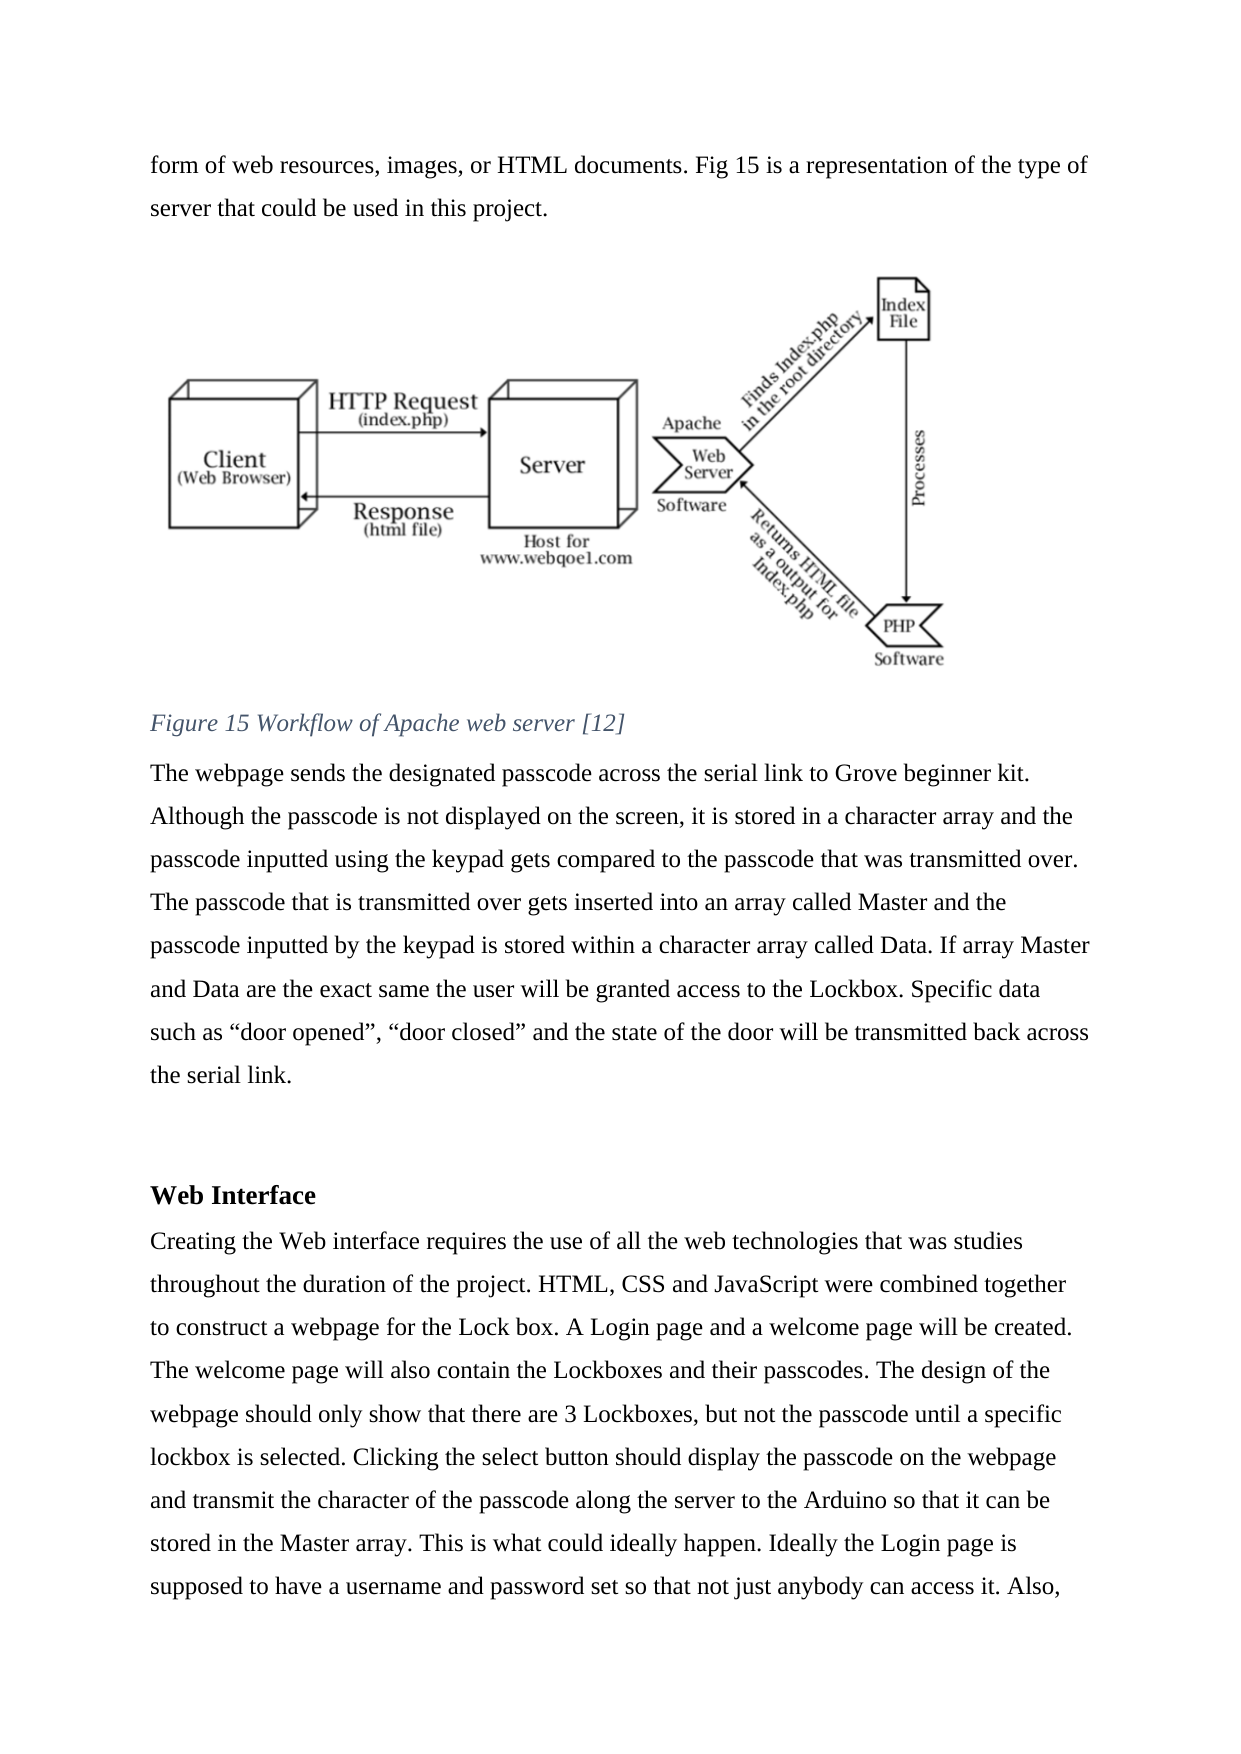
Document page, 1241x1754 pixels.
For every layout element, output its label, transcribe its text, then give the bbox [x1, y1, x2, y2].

text Figure 15 Workflow of Apache web server [12] [150, 708, 1090, 737]
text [150, 1226, 1090, 1600]
picture [150, 252, 961, 678]
text The webpage sends the designated passcode across the serial link to Grove beginner kit. Although the passcode is not displayed on the screen, it is stored in a character array and the passcode inputted using the keypad gets compared to the passcode that was transmitted over. The passcode that is transmitted over gets inserted into an array called Master and the passcode inputted by the keypad is stored within a character array called Data. If array Master and Data are the exact same the user will be granted access to the Lockbox. Specific data such as “door opened”, “door closed” and the state of the door will be transmitted back across the serial link. [150, 758, 1090, 1089]
subtitle Web Interface [150, 1179, 1090, 1211]
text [150, 150, 1090, 222]
